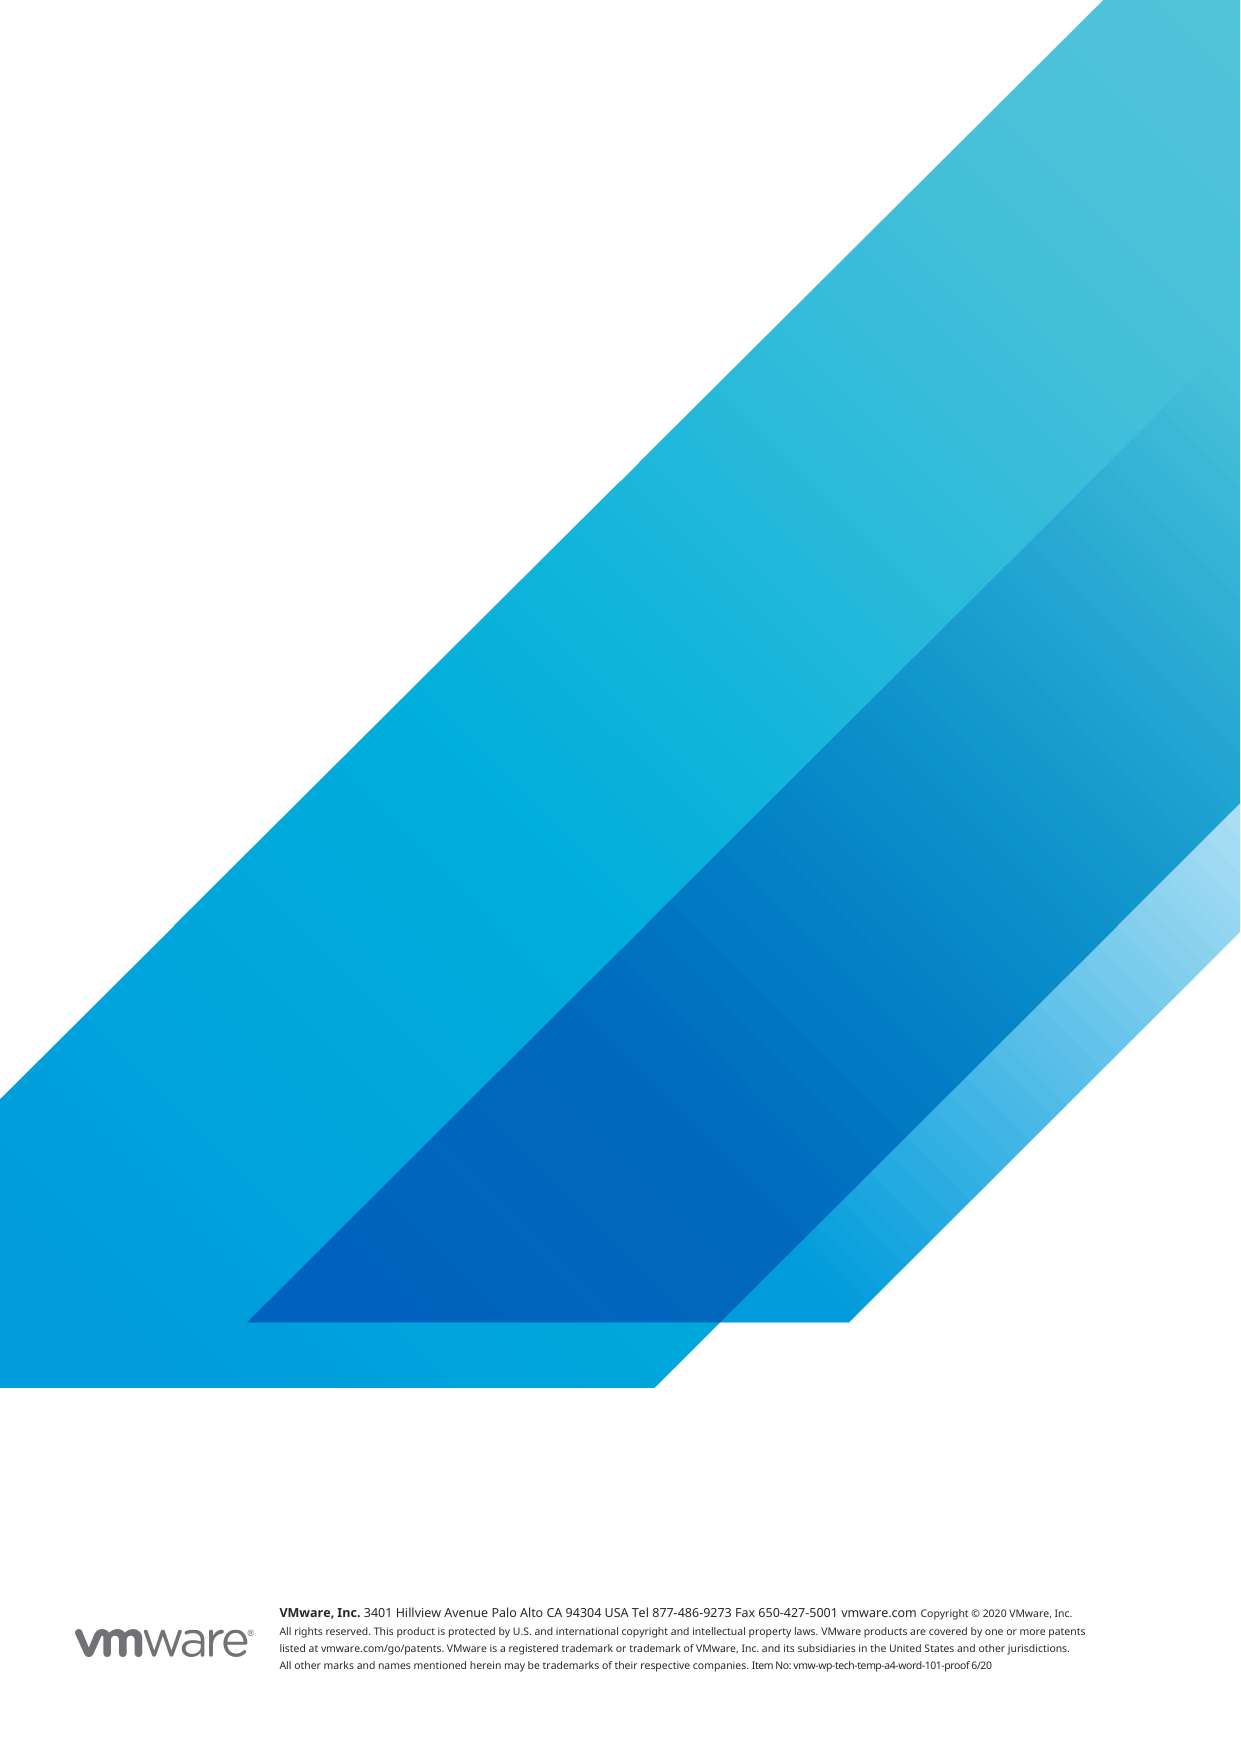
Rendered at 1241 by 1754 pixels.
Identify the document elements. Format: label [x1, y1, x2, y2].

picture [75, 1629, 254, 1657]
picture [0, 0, 1241, 1388]
